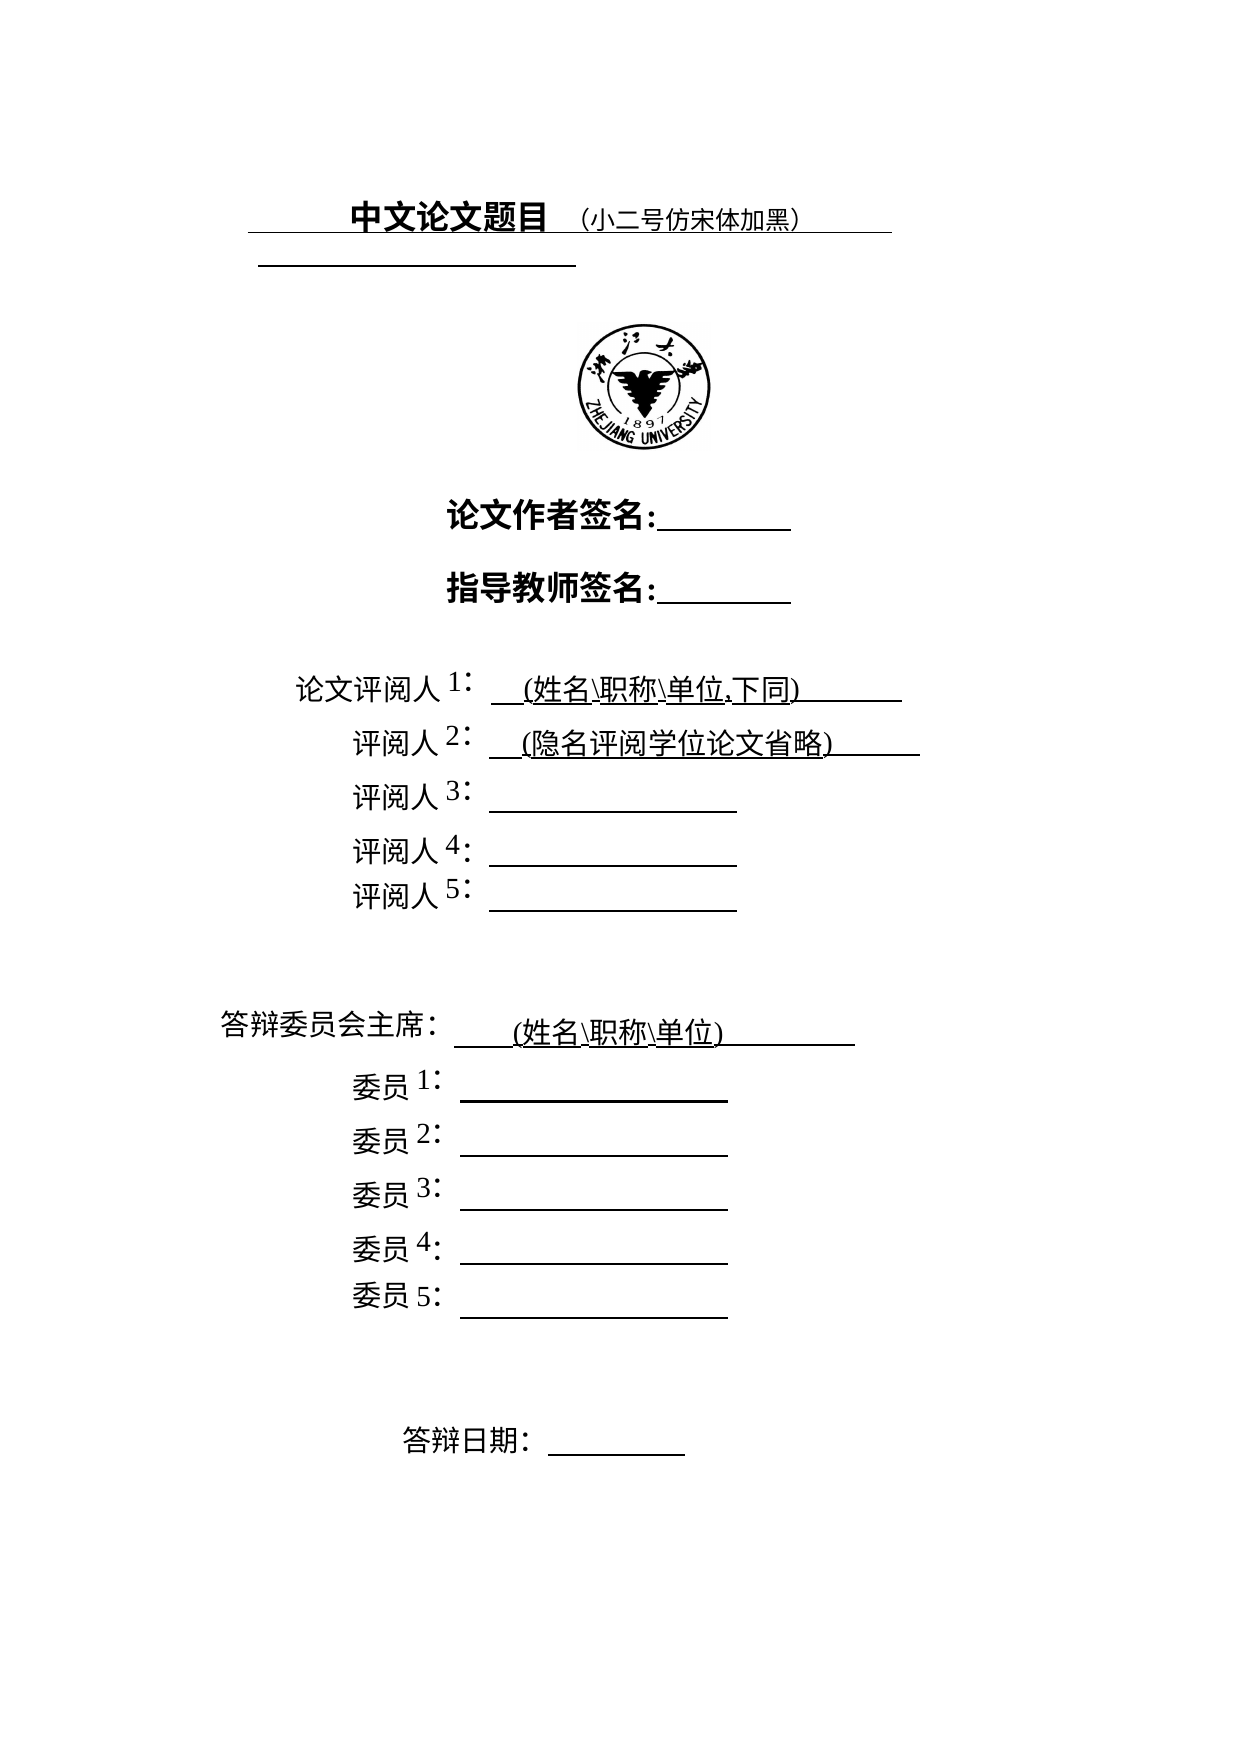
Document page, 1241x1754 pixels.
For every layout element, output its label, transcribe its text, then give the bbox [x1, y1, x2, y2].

text 答辩日期： [183, 1417, 1064, 1460]
text 委员4： [271, 1208, 1057, 1263]
text 委员5： [271, 1263, 1057, 1317]
text 委员3： [183, 1154, 1057, 1208]
text 评阅人4： [271, 811, 1057, 865]
text 评阅人5： [271, 865, 1057, 916]
picture [576, 322, 712, 451]
text 评阅人2： (隐名评阅学位论文省略) [271, 702, 1057, 757]
text 委员2： [271, 1100, 1057, 1154]
text 评阅人3： [183, 757, 1057, 811]
text 论文评阅人1： (姓名\职称\单位,下同) [271, 648, 1057, 702]
text 中文论文题目 （小二号仿宋体加黑） [247, 191, 1057, 239]
text 指导教师签名: [183, 562, 1057, 610]
text 论文作者签名: [183, 488, 1057, 537]
text 答辩委员会主席： (姓名\职称\单位) [221, 992, 1057, 1046]
text 委员1： [271, 1046, 1057, 1100]
